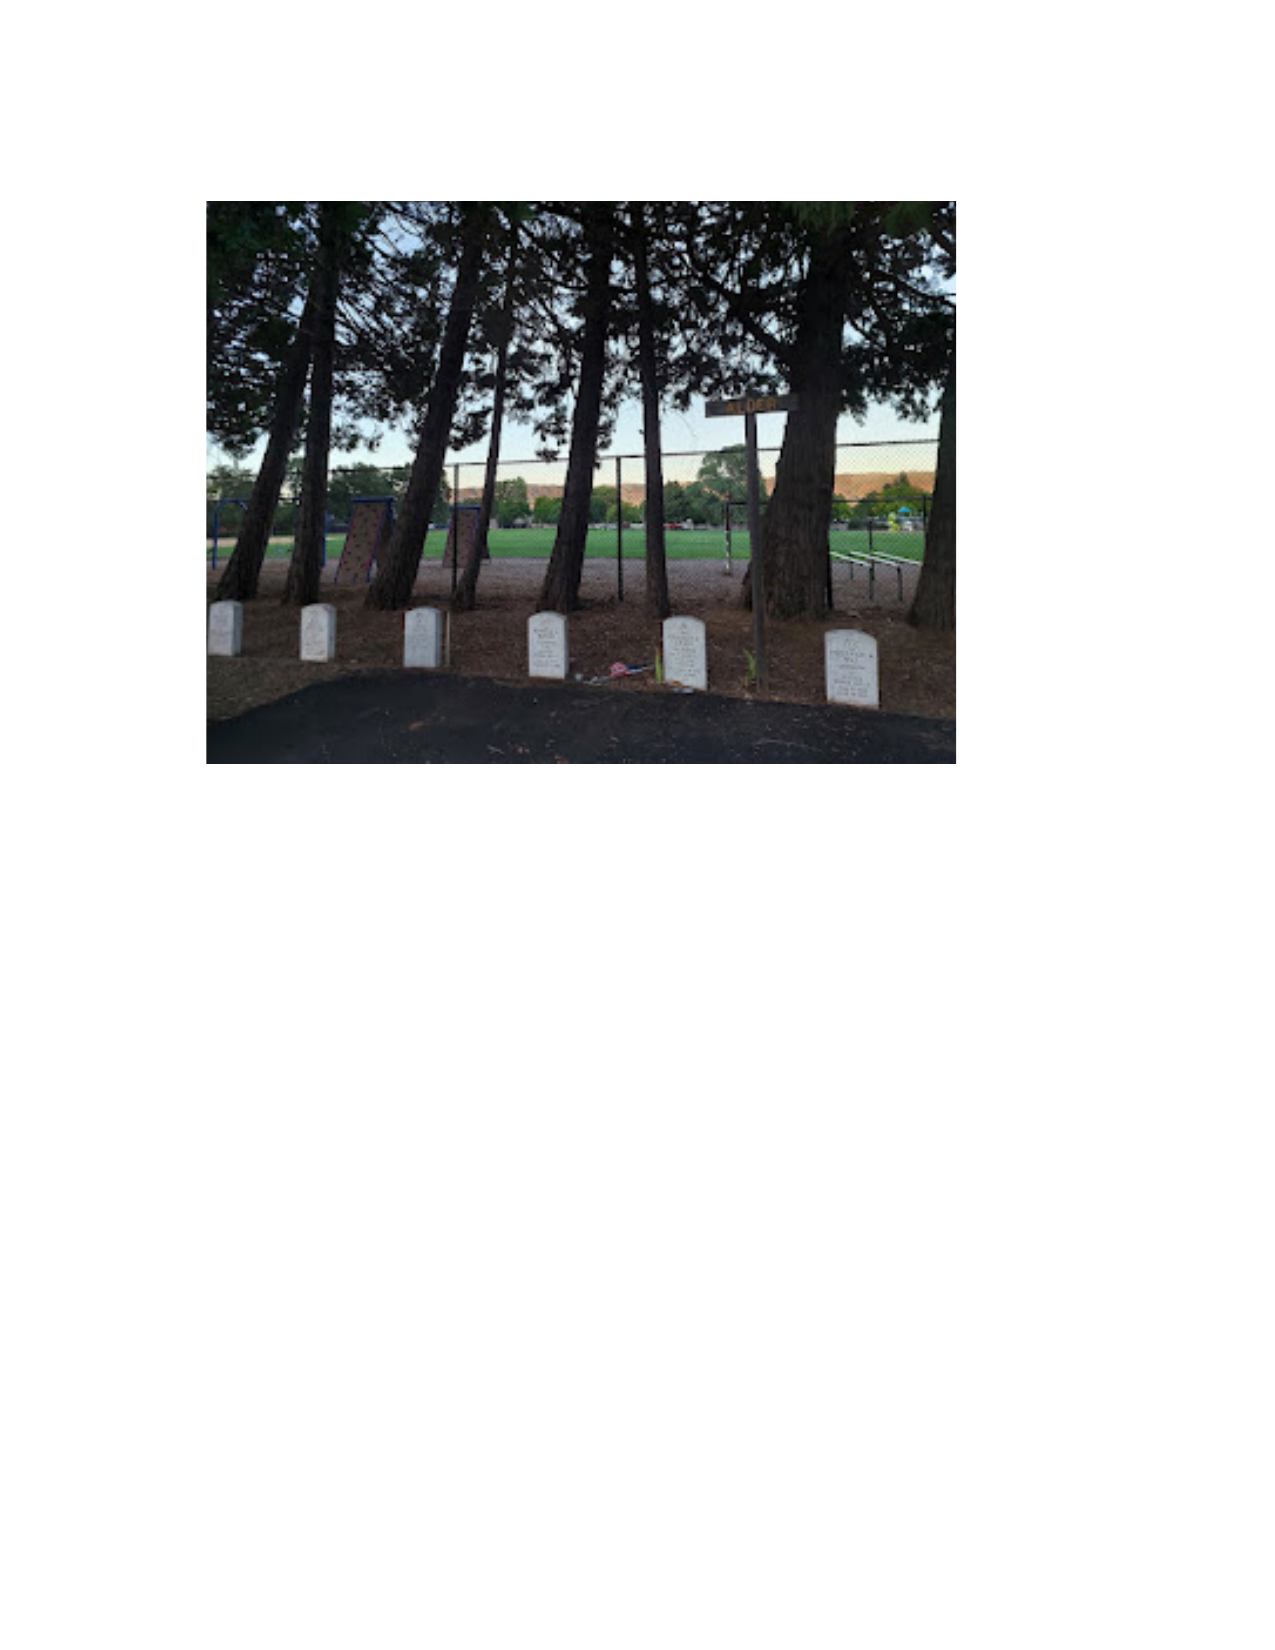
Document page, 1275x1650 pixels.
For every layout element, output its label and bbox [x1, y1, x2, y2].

picture [206, 201, 957, 764]
